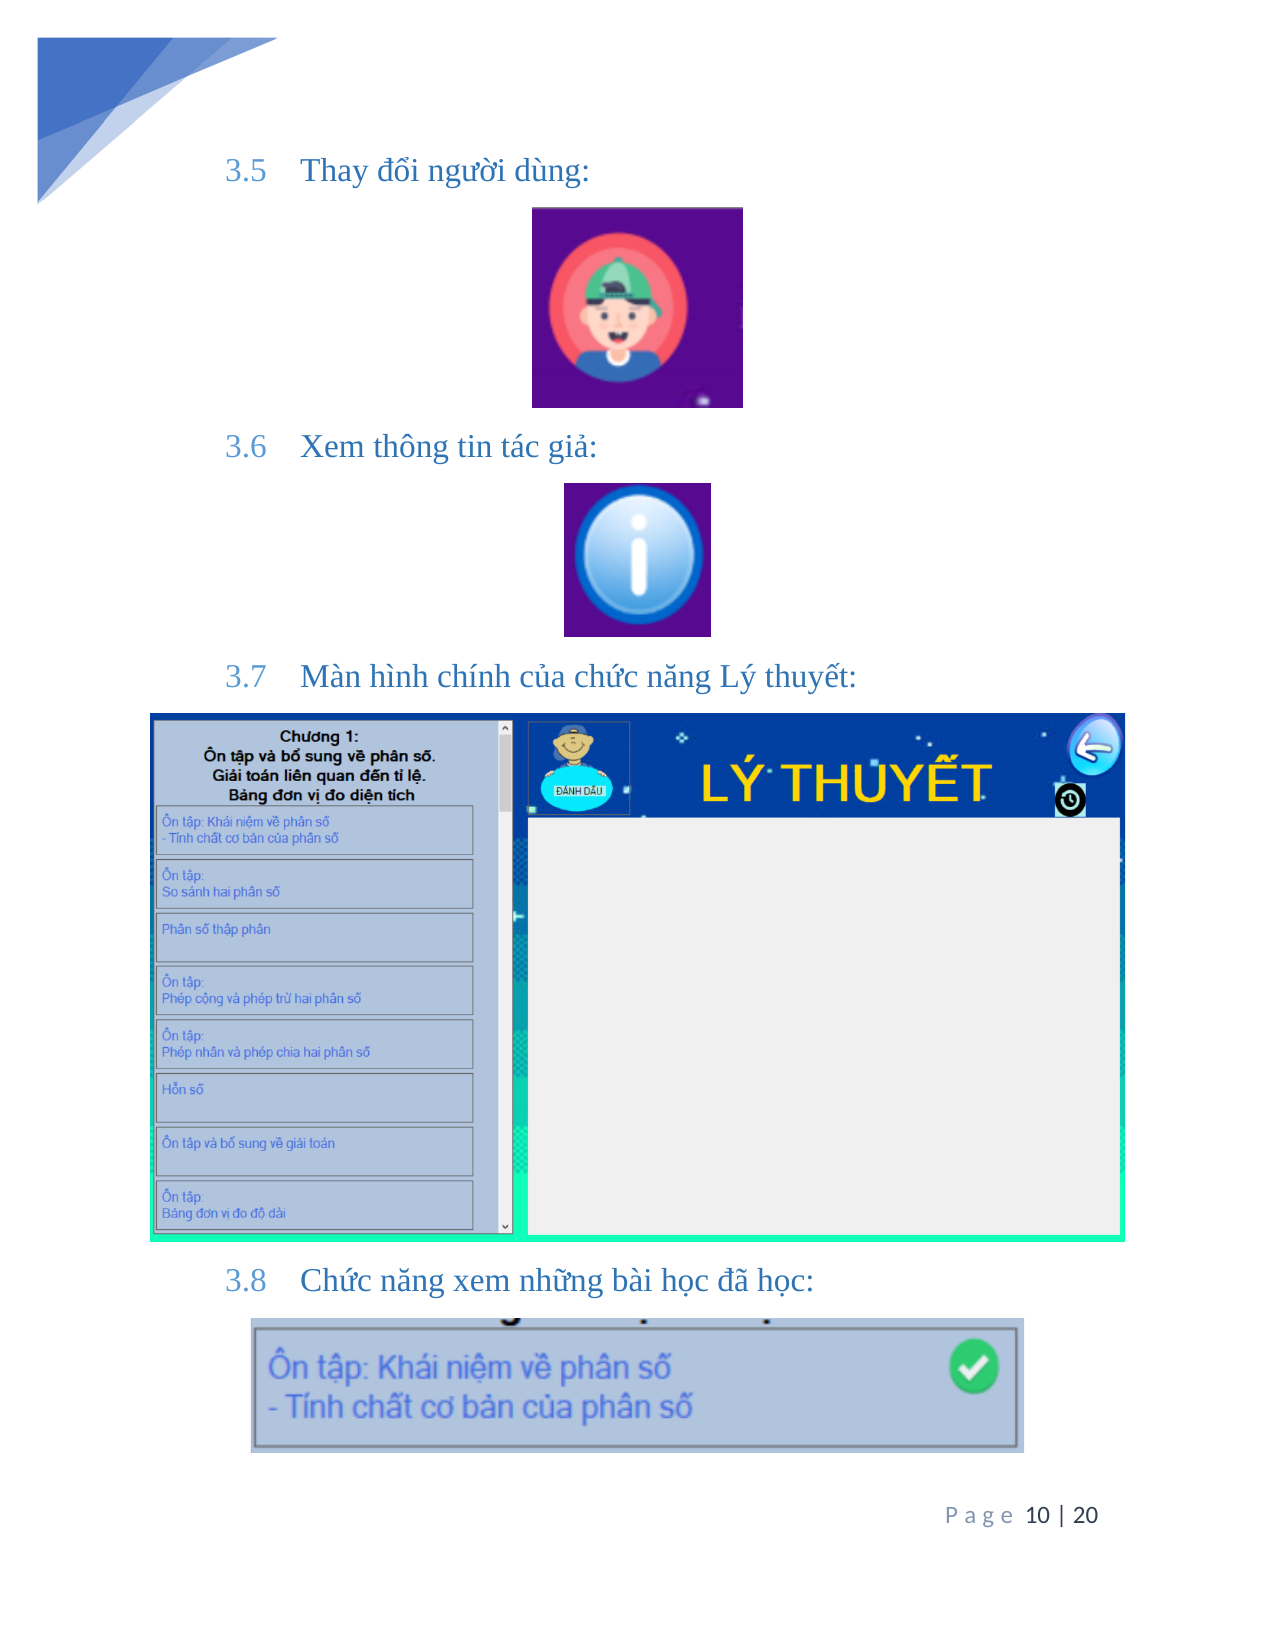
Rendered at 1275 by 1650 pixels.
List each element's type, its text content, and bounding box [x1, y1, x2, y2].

subtitle Màn hình chính của chức năng Lý thuyết: [225, 656, 1125, 694]
picture [37, 37, 279, 206]
picture [250, 1318, 1025, 1453]
subtitle Xem thông tin tác giả: [225, 426, 1125, 465]
picture [564, 483, 711, 637]
subtitle Thay đổi người dùng: [225, 150, 1125, 188]
picture [532, 207, 743, 408]
subtitle Chức năng xem những bài học đã học: [225, 1261, 1125, 1299]
picture [150, 713, 1125, 1242]
